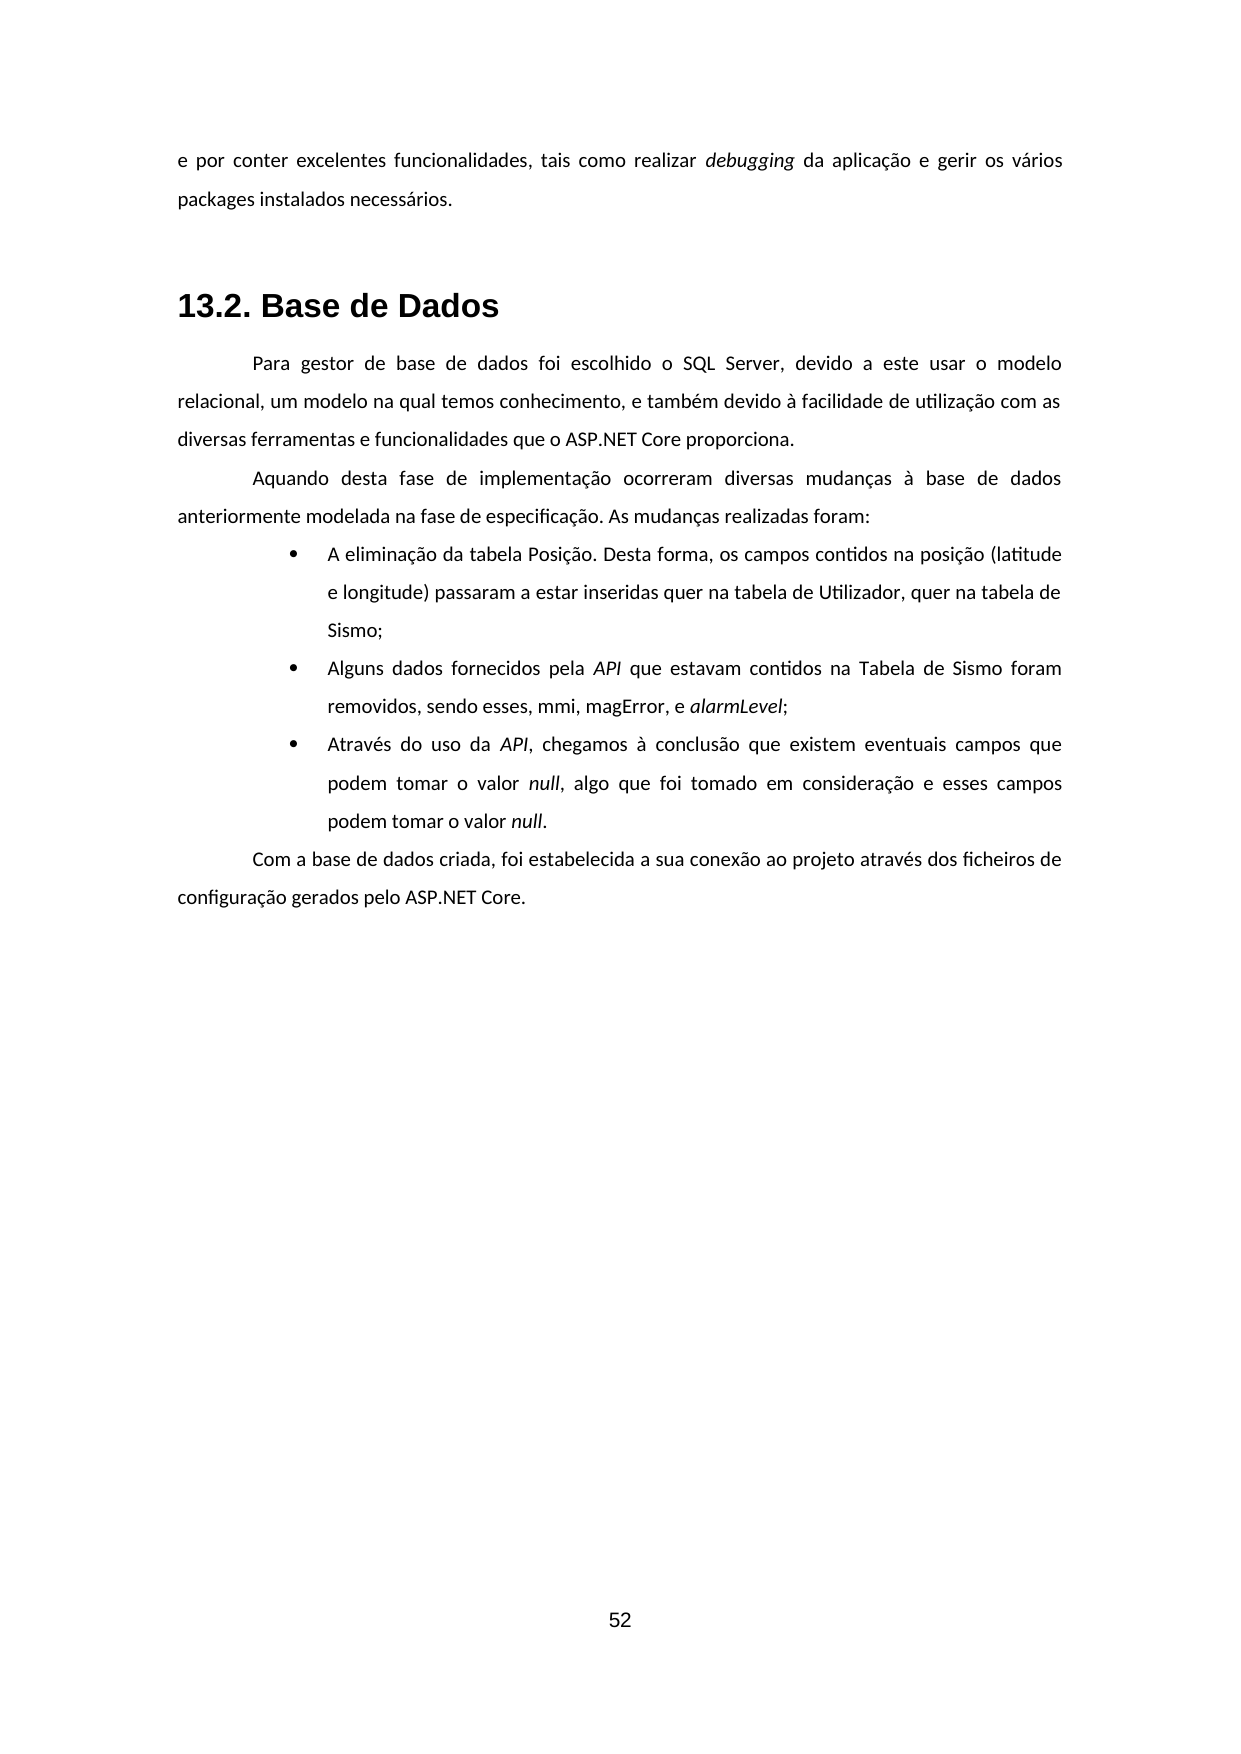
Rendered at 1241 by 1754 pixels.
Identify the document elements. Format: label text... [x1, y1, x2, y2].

text Para gestor de base de dados foi escolhido o SQL Server, devido a este usar o modelo relacional, um modelo na qual temos conhecimento, e também devido à facilidade de utilização com as diversas ferramentas e funcionalidades que o ASP.NET Core proporciona. [177, 350, 1063, 452]
text Com a base de dados criada, foi estabelecida a sua conexão ao projeto através dos ficheiros de configuração gerados pelo ASP.NET Core. [177, 846, 1063, 909]
list Através do uso da API, chegamos à conclusão que existem eventuais campos que podem tomar o valor null, algo que foi tomado em consideração e esses campos podem tomar o valor null. [290, 732, 1063, 833]
list A eliminação da tabela Posição. Desta forma, os campos contidos na posição (latitude e longitude) passaram a estar inseridas quer na tabela de Utilizador, quer na tabela de Sismo; [290, 541, 1063, 643]
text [177, 148, 1063, 211]
list Alguns dados fornecidos pela API que estavam contidos na Tabela de Sismo foram removidos, sendo esses, mmi, magError, e alarmLevel; [290, 655, 1063, 719]
subtitle 13.2. Base de Dados [177, 286, 1063, 325]
text Aquando desta fase de implementação ocorreram diversas mudanças à base de dados anteriormente modelada na fase de especificação. As mudanças realizadas foram: [177, 465, 1063, 528]
